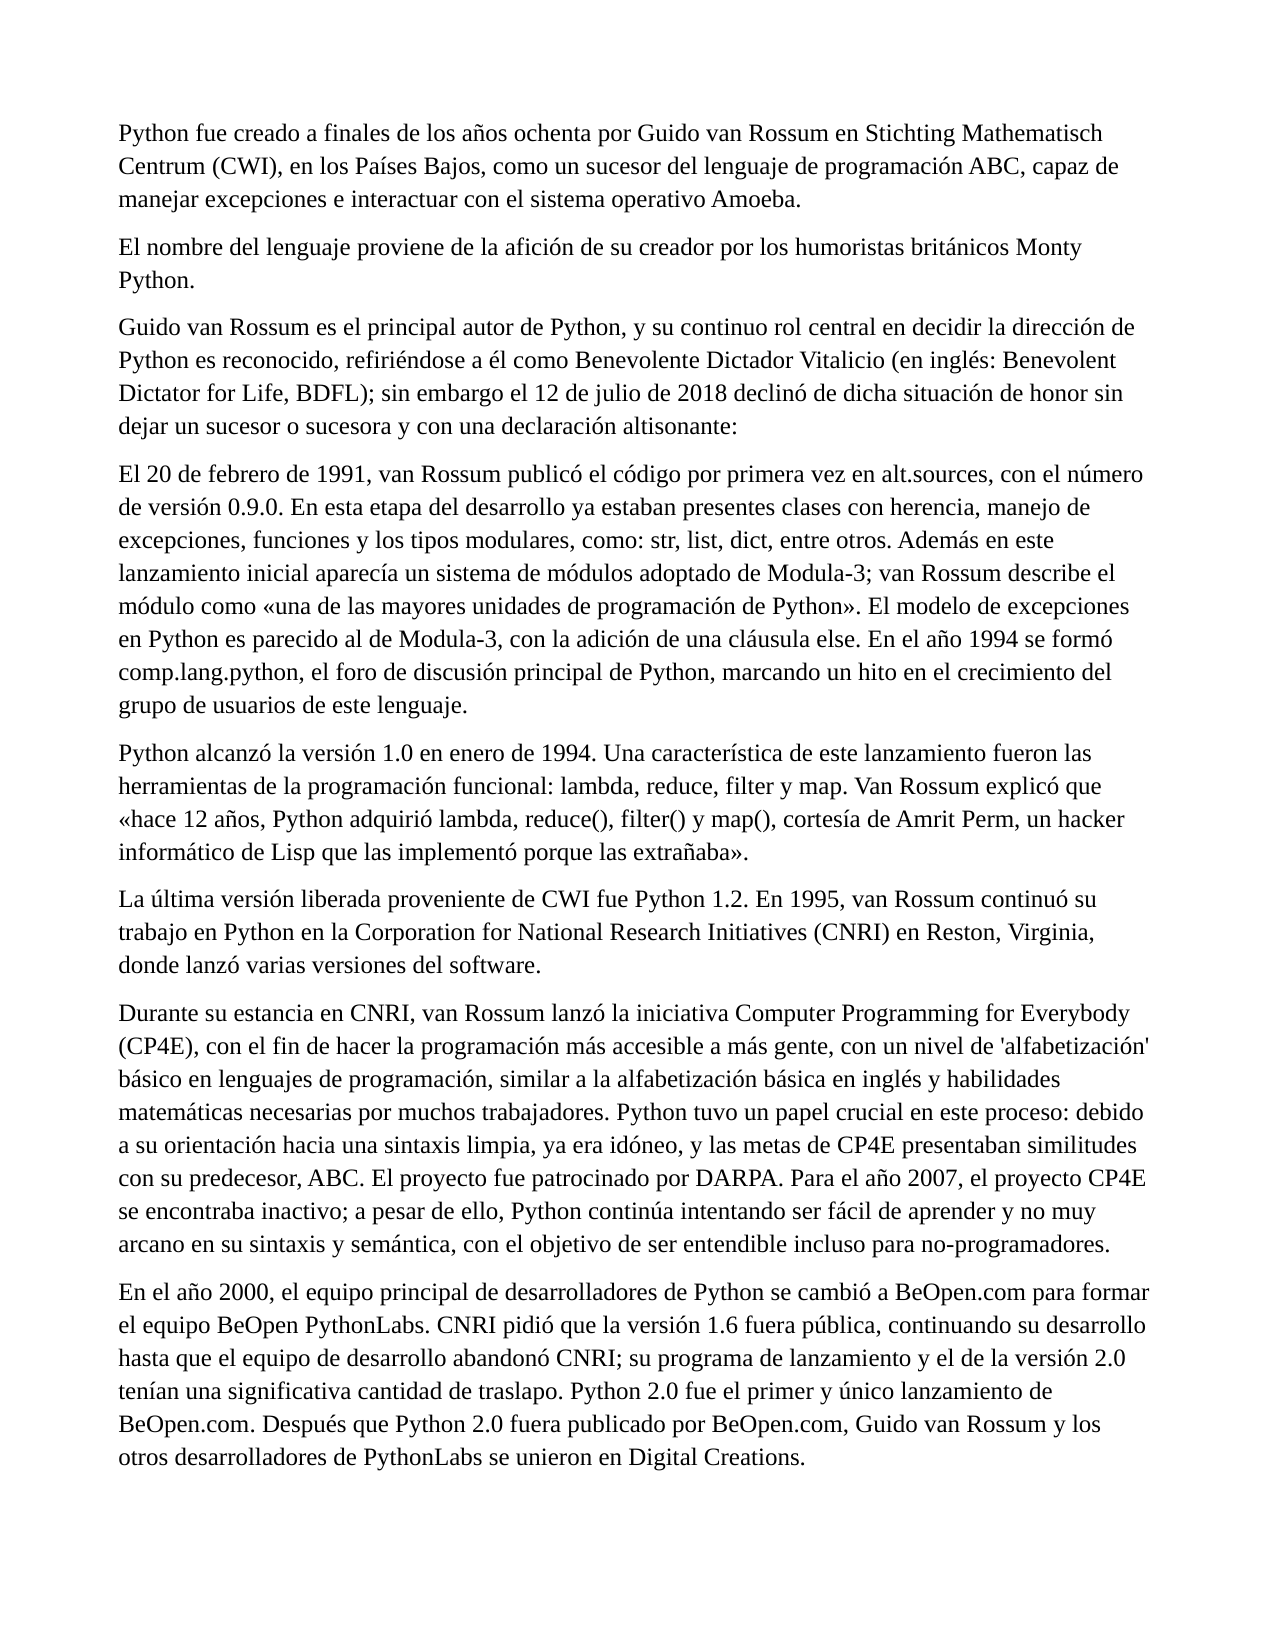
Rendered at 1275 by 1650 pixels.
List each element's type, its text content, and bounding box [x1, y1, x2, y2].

text El nombre del lenguaje proviene de la afición de su creador por los humoristas británicos Monty Python. [118, 232, 1157, 293]
text Python fue creado a finales de los años ochenta por Guido van Rossum en Stichting Mathematisch Centrum (CWI), en los Países Bajos, como un sucesor del lenguaje de programación ABC, capaz de manejar excepciones e interactuar con el sistema operativo Amoeba. [118, 118, 1157, 213]
text Guido van Rossum es el principal autor de Python, y su continuo rol central en decidir la dirección de Python es reconocido, refiriéndose a él como Benevolente Dictador Vitalicio (en inglés: Benevolent Dictator for Life, BDFL); sin embargo el 12 de julio de 2018 declinó de dicha situación de honor sin dejar un sucesor o sucesora y con una declaración altisonante: [118, 312, 1157, 440]
text En el año 2000, el equipo principal de desarrolladores de Python se cambió a BeOpen.com para formar el equipo BeOpen PythonLabs. CNRI pidió que la versión 1.6 fuera pública, continuando su desarrollo hasta que el equipo de desarrollo abandonó CNRI; su programa de lanzamiento y el de la versión 2.0 tenían una significativa cantidad de traslapo.​ Python 2.0 fue el primer y único lanzamiento de BeOpen.com. Después que Python 2.0 fuera publicado por BeOpen.com, Guido van Rossum y los otros desarrolladores de PythonLabs se unieron en Digital Creations. [118, 1277, 1157, 1471]
text La última versión liberada proveniente de CWI fue Python 1.2. En 1995, van Rossum continuó su trabajo en Python en la Corporation for National Research Initiatives (CNRI) en Reston, Virginia, donde lanzó varias versiones del software. [118, 884, 1157, 979]
text Python alcanzó la versión 1.0 en enero de 1994. Una característica de este lanzamiento fueron las herramientas de la programación funcional: lambda, reduce, filter y map. Van Rossum explicó que «hace 12 años, Python adquirió lambda, reduce(), filter() y map(), cortesía de Amrit Perm, un hacker informático de Lisp que las implementó porque las extrañaba». [118, 738, 1157, 866]
text El 20 de febrero de 1991, van Rossum publicó el código por primera vez en alt.sources, con el número de versión 0.9.0. En esta etapa del desarrollo ya estaban presentes clases con herencia, manejo de excepciones, funciones y los tipos modulares, como: str, list, dict, entre otros. Además en este lanzamiento inicial aparecía un sistema de módulos adoptado de Modula-3; van Rossum describe el módulo como «una de las mayores unidades de programación de Python». El modelo de excepciones en Python es parecido al de Modula-3, con la adición de una cláusula else. En el año 1994 se formó comp.lang.python, el foro de discusión principal de Python, marcando un hito en el crecimiento del grupo de usuarios de este lenguaje. [118, 459, 1157, 719]
text Durante su estancia en CNRI, van Rossum lanzó la iniciativa Computer Programming for Everybody (CP4E), con el fin de hacer la programación más accesible a más gente, con un nivel de 'alfabetización' básico en lenguajes de programación, similar a la alfabetización básica en inglés y habilidades matemáticas necesarias por muchos trabajadores. Python tuvo un papel crucial en este proceso: debido a su orientación hacia una sintaxis limpia, ya era idóneo, y las metas de CP4E presentaban similitudes con su predecesor, ABC. El proyecto fue patrocinado por DARPA. Para el año 2007, el proyecto CP4E se encontraba inactivo; a pesar de ello, Python continúa intentando ser fácil de aprender y no muy arcano en su sintaxis y semántica, con el objetivo de ser entendible incluso para no-programadores. [118, 998, 1157, 1258]
